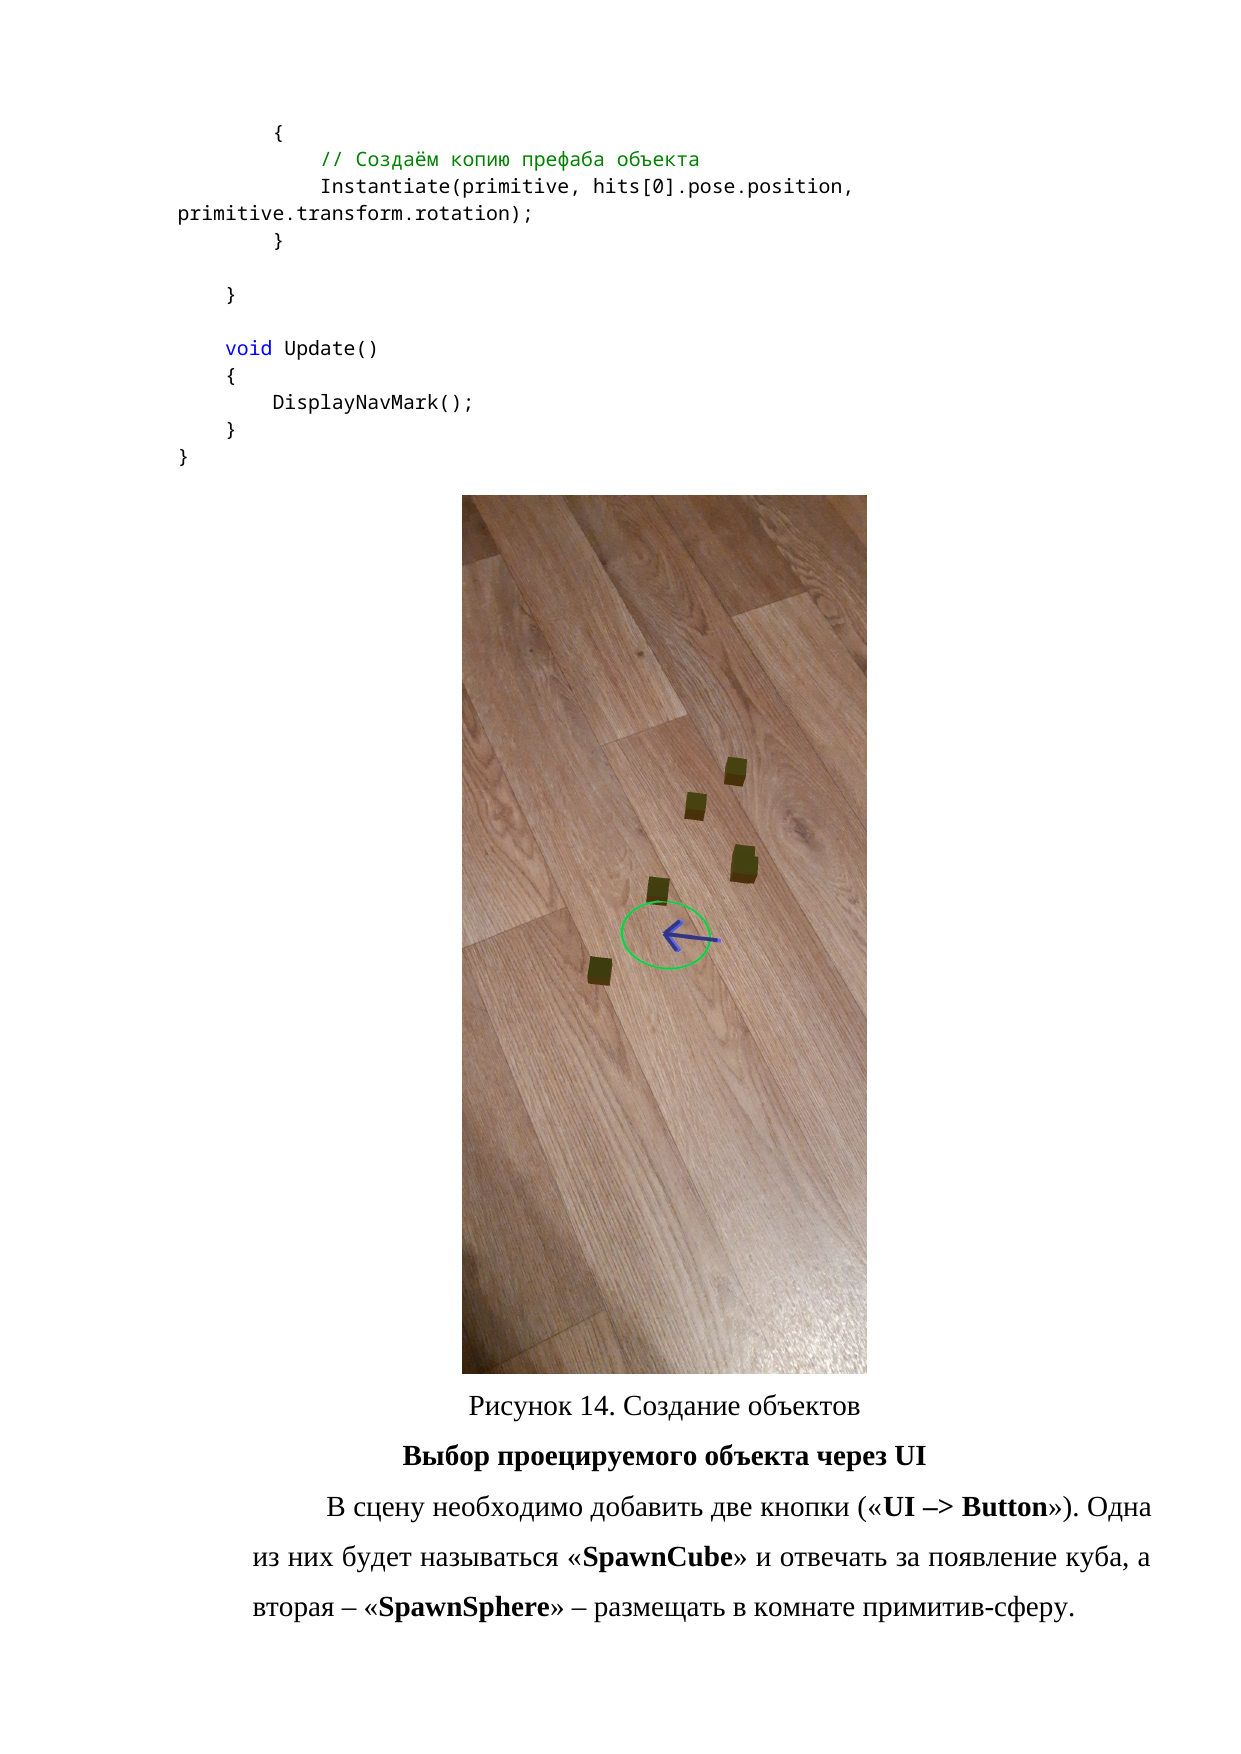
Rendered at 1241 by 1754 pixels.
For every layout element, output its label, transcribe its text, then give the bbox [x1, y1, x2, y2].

picture [462, 495, 867, 1374]
text void Update() [177, 334, 1152, 361]
list Выбор проецируемого объекта через UI [177, 1438, 1152, 1472]
text } [177, 280, 1152, 307]
text { [177, 118, 1152, 145]
list Рисунок 14. Создание объектов [177, 1388, 1152, 1422]
text DisplayNavMark(); [177, 388, 1152, 415]
text Instantiate(primitive, hits[0].pose.position, primitive.transform.rotation); [177, 172, 1152, 226]
text // Создаём копию префаба объекта [177, 145, 1152, 172]
text } [177, 415, 1152, 442]
text { [177, 361, 1152, 388]
text } [177, 442, 1152, 469]
text } [177, 226, 1152, 253]
list В сцену необходимо добавить две кнопки («UI –> Button»). Одна из них будет называться «SpawnCube» и отвечать за появление куба, а вторая – «SpawnSphere» – размещать в комнате примитив-сферу. [252, 1489, 1152, 1623]
